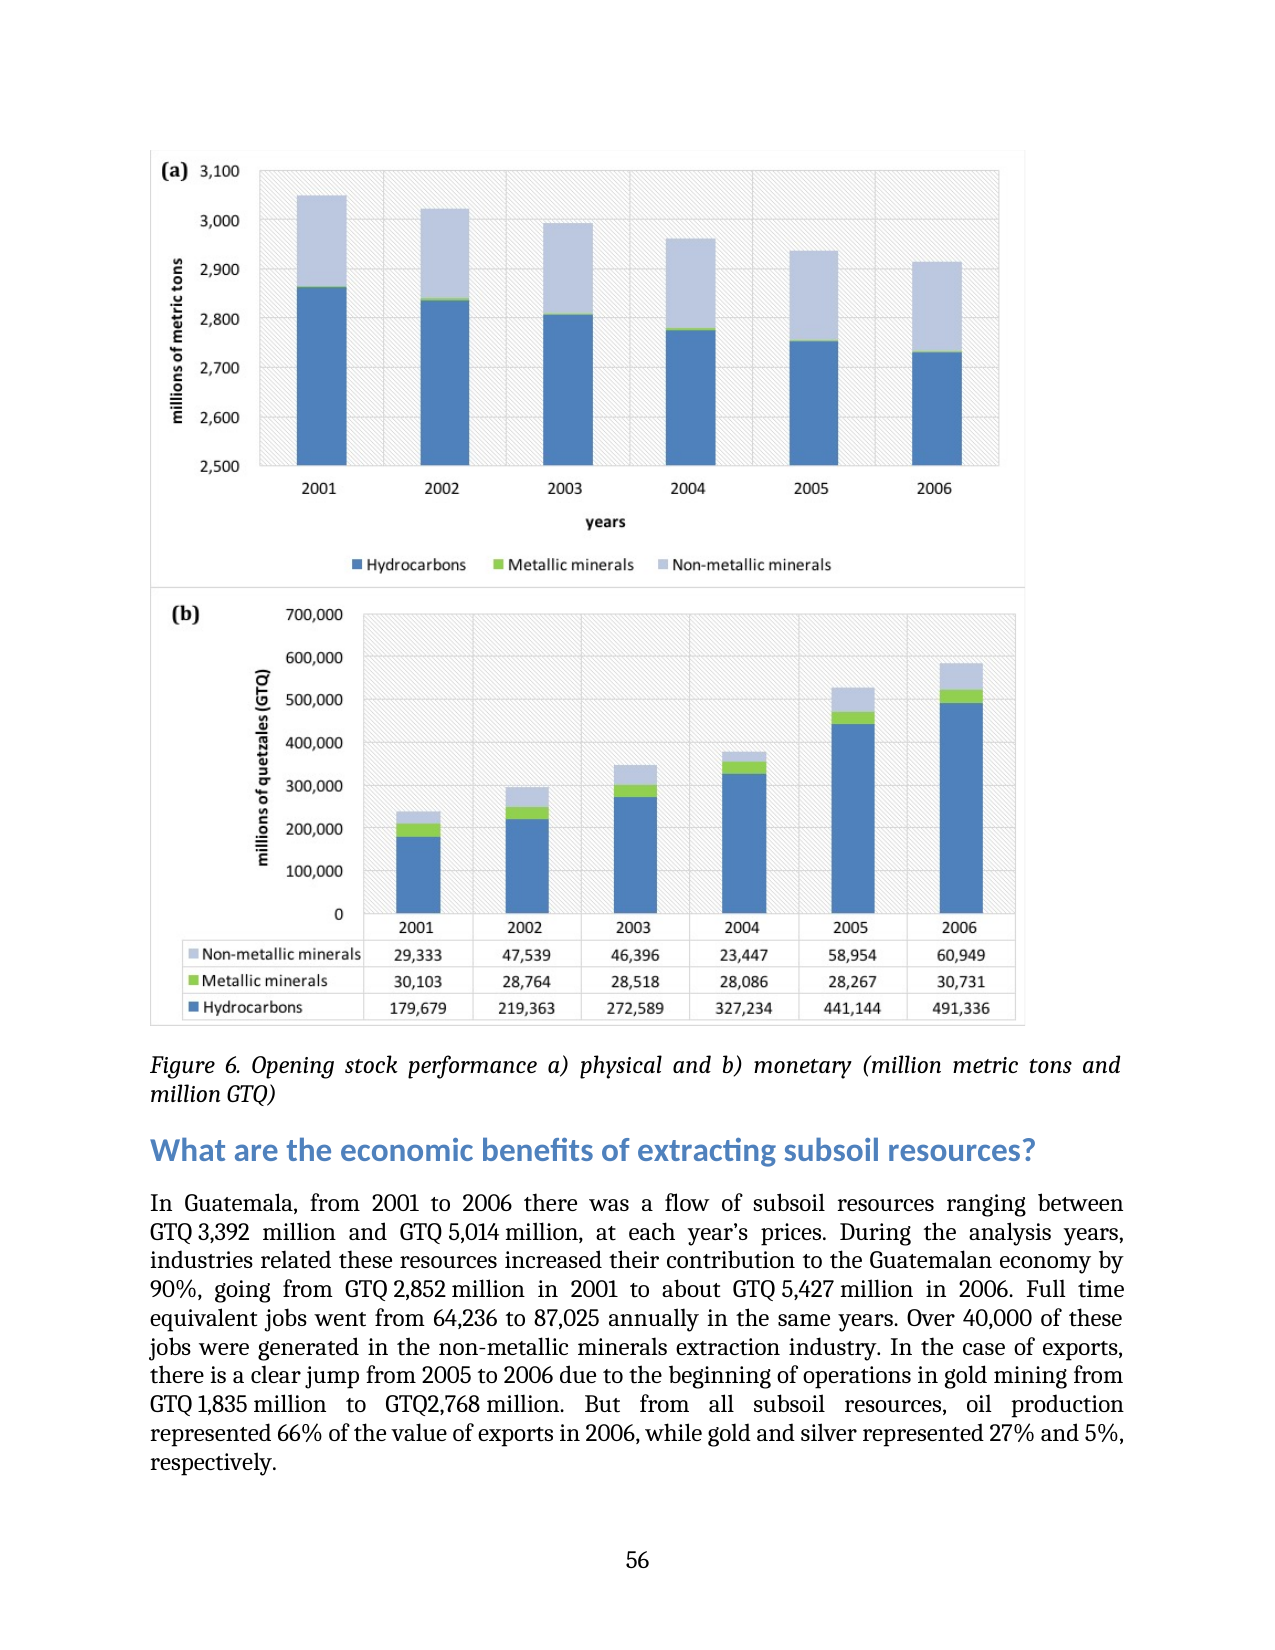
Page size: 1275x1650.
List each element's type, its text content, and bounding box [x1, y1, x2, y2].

text In Guatemala, from 2001 to 2006 there was a flow of subsoil resources ranging between GTQ 3,392 million and GTQ 5,014 million, at each year’s prices. During the analysis years, industries related these resources increased their contribution to the Guatemalan economy by 90%, going from GTQ 2,852 million in 2001 to about GTQ 5,427 million in 2006. Full time equivalent jobs went from 64,236 to 87,025 annually in the same years. Over 40,000 of these jobs were generated in the non-metallic minerals extraction industry. In the case of exports, there is a clear jump from 2005 to 2006 due to the beginning of operations in gold mining from GTQ 1,835 million to GTQ2,768 million. But from all subsoil resources, oil production represented 66% of the value of exports in 2006, while gold and silver represented 27% and 5%, respectively. [150, 1189, 1125, 1476]
text Figure 6. Opening stock performance a) physical and b) monetary (million metric tons and million GTQ) [150, 1051, 1125, 1108]
subtitle What are the economic benefits of extracting subsoil resources? [150, 1129, 1125, 1170]
picture [150, 150, 1025, 1026]
